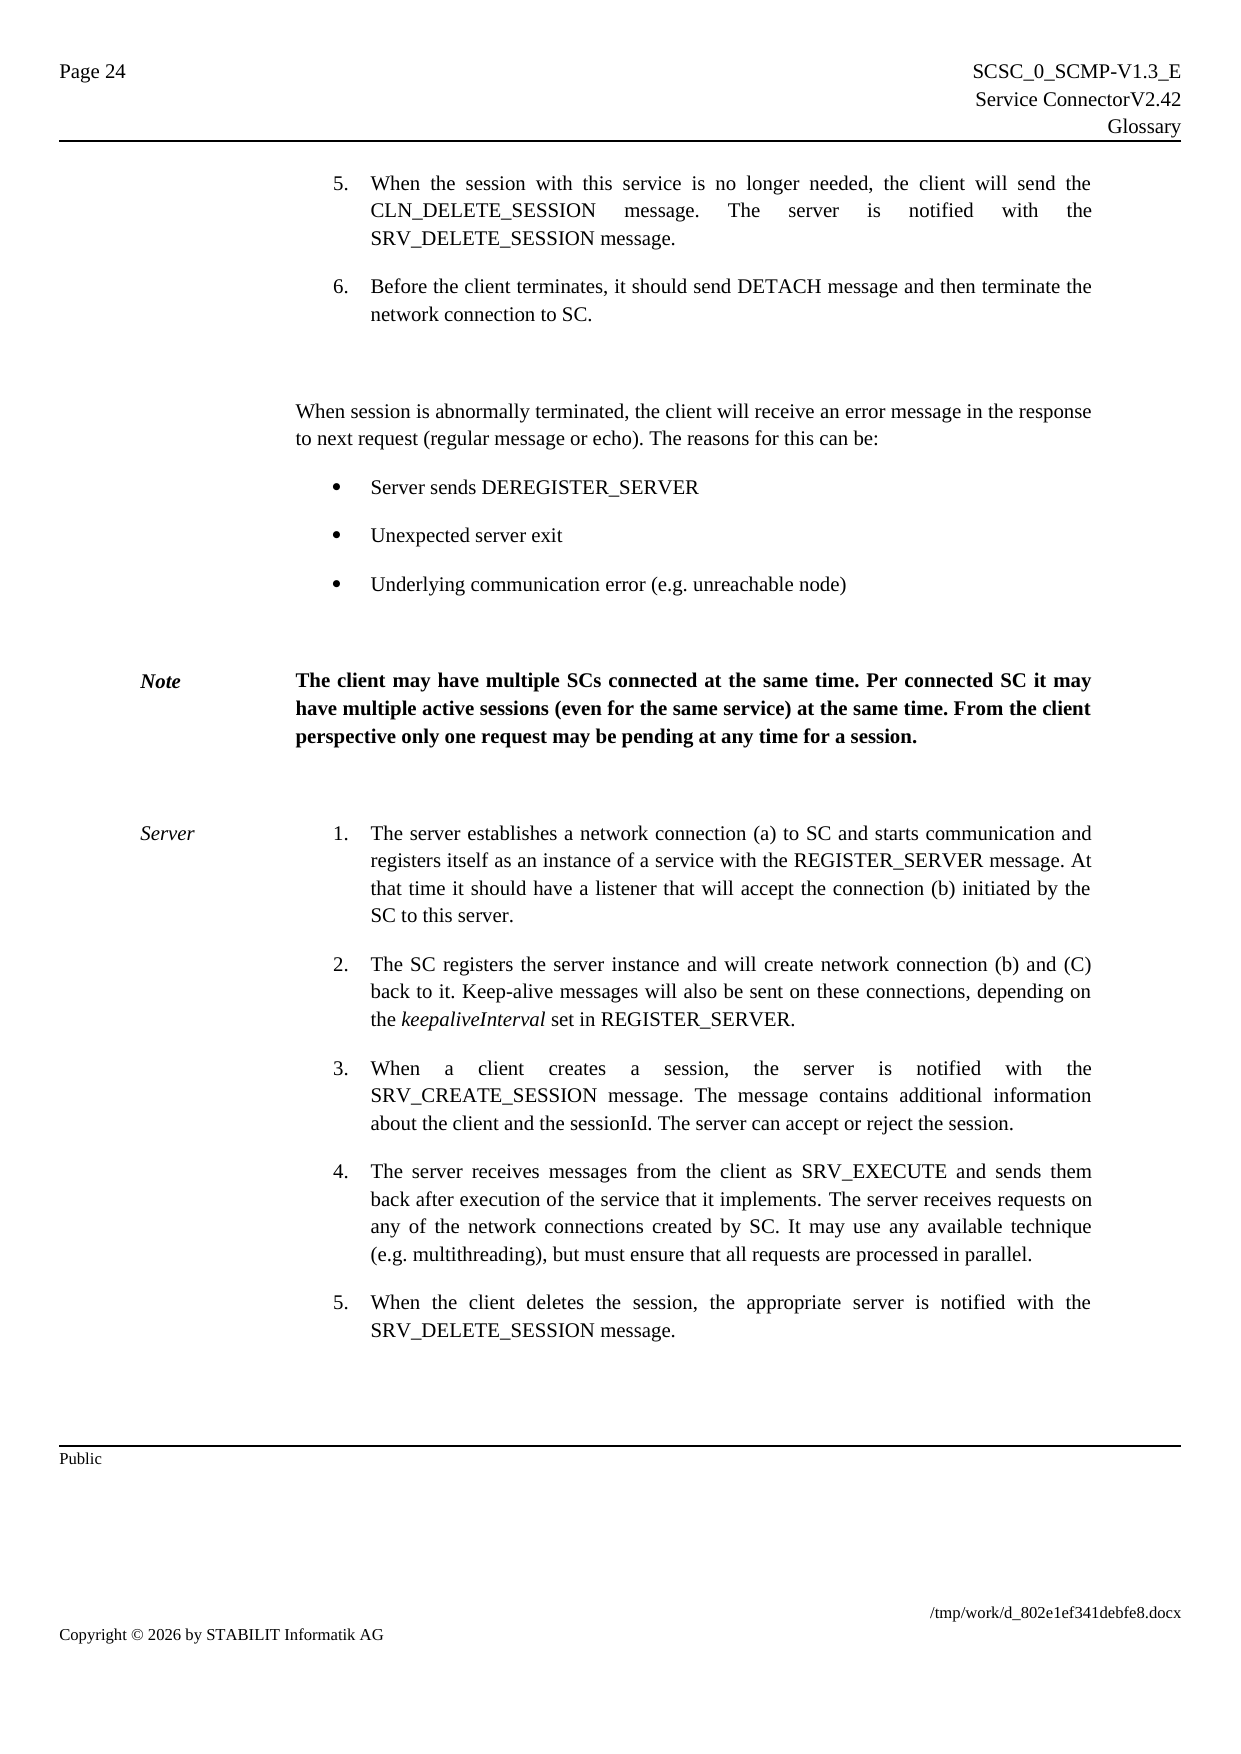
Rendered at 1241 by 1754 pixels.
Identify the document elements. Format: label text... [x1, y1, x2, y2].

list Underlying communication error (e.g. unreachable node) [333, 572, 1092, 596]
list When the client deletes the session, the appropriate server is notified with the SRV_DELETE_SESSION message. [333, 1290, 1092, 1342]
list When a client creates a session, the server is notified with the SRV_CREATE_SESSION message. The message contains additional information about the client and the sessionId. The server can accept or reject the session. [333, 1055, 1092, 1135]
list The SC registers the server instance and will create network connection (b) and (C) back to it. Keep-alive messages will also be sent on these connections, depending on the keepaliveInterval set in REGISTER_SERVER. [333, 952, 1092, 1031]
text Server [140, 821, 282, 845]
list The server receives messages from the client as SRV_EXECUTE and sends them back after execution of the service that it implements. The server receives requests on any of the network connections created by SC. It may use any available technique (e.g. multithreading), but must ensure that all requests are processed in parallel. [333, 1159, 1092, 1266]
list Unexpected server exit [333, 523, 1092, 547]
list Before the client terminates, it should send DETACH message and then terminate the network connection to SC. [333, 274, 1092, 326]
list Server sends DEREGISTER_SERVER [333, 475, 1092, 499]
list The server establishes a network connection (a) to SC and starts communication and registers itself as an instance of a service with the REGISTER_SERVER message. At that time it should have a listener that will accept the connection (b) initiated by the SC to this server. [333, 821, 1092, 927]
text When session is abnormally terminated, the client will receive an error message in the response to next request (regular message or echo). The reasons for this can be: [295, 399, 1092, 450]
text Note [140, 668, 282, 693]
list When the session with this service is no longer needed, the client will send the CLN_DELETE_SESSION message. The server is notified with the SRV_DELETE_SESSION message. [333, 171, 1092, 250]
text The client may have multiple SCs connected at the same time. Per connected SC it may have multiple active sessions (even for the same service) at the same time. From the client perspective only one request may be pending at any time for a session. [295, 668, 1092, 748]
